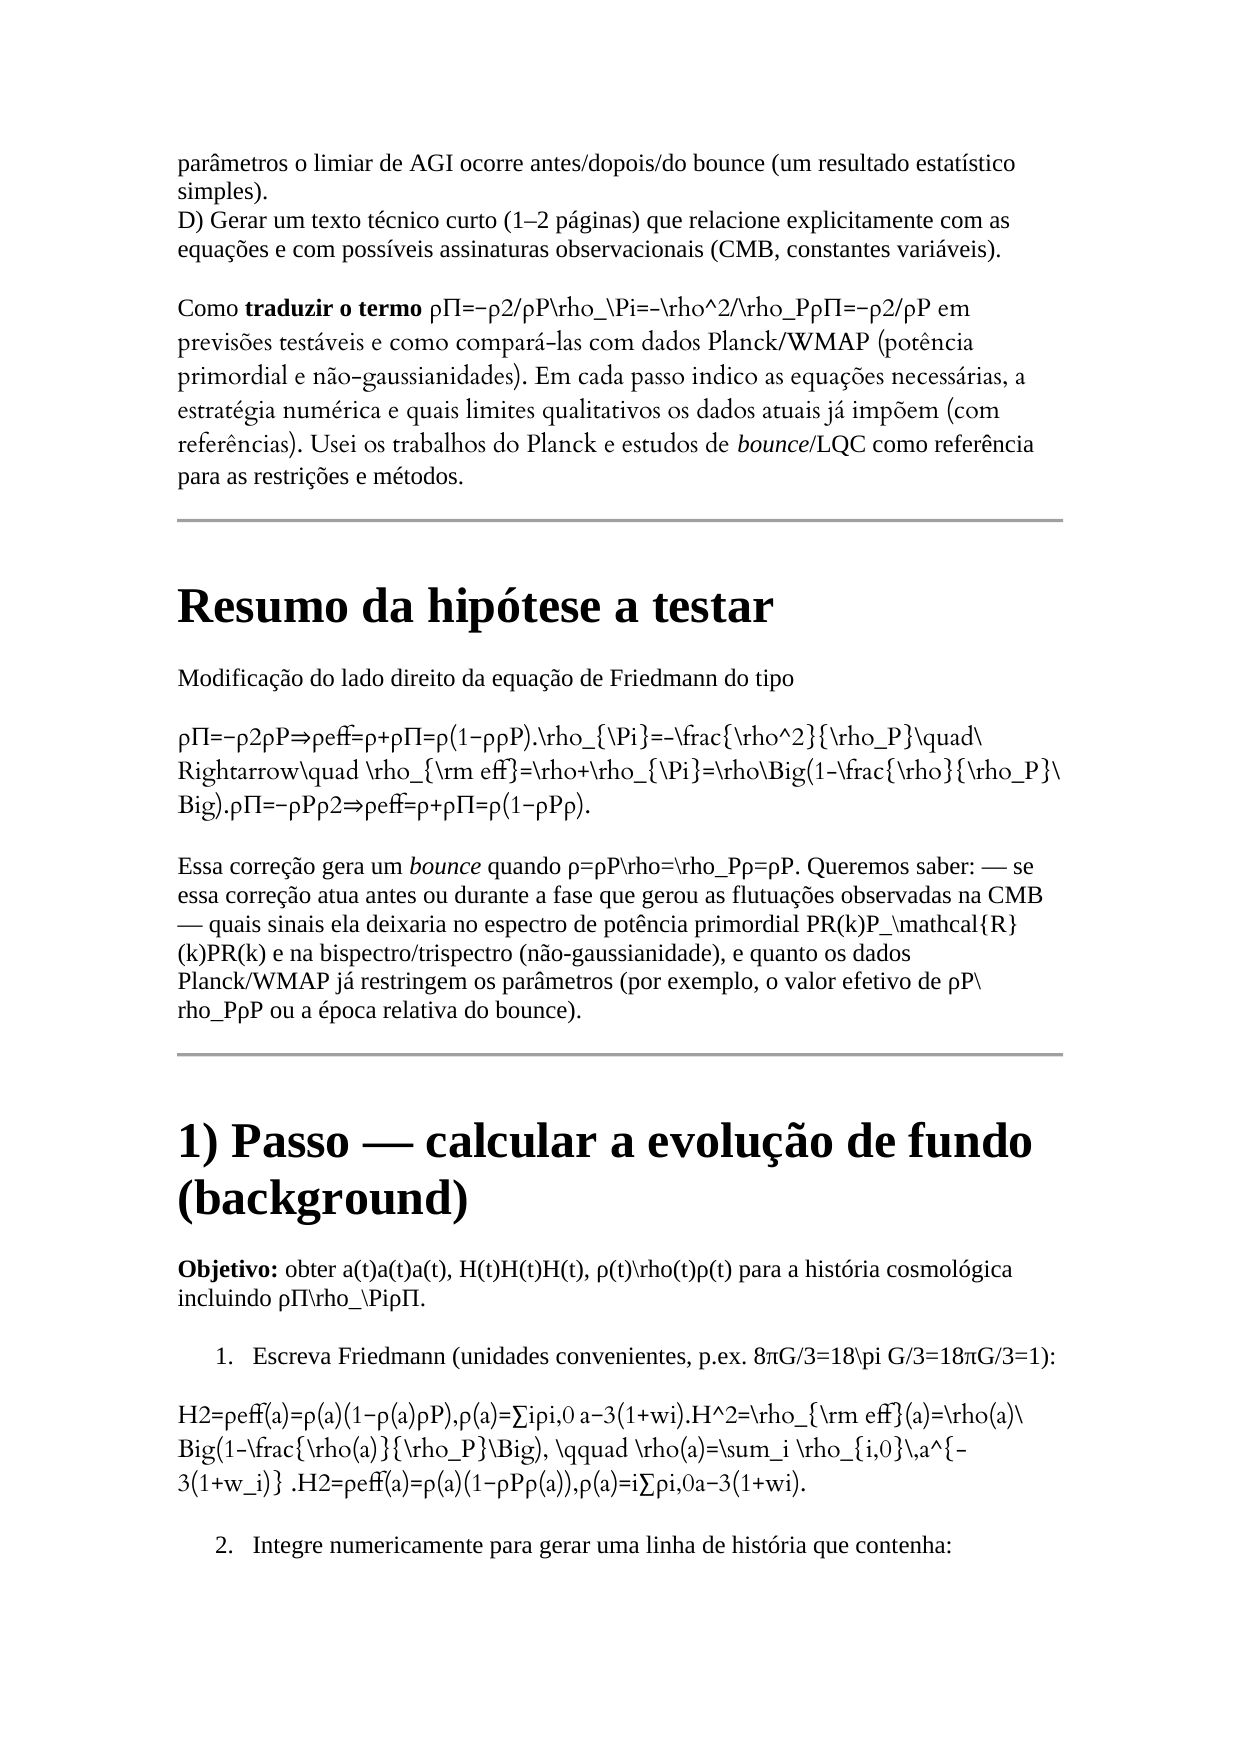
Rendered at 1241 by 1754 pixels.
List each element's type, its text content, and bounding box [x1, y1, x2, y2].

text Resumo da hipótese a testar [177, 576, 1063, 634]
text Essa correção gera um bounce quando ρ=ρP\rho=\rho_Pρ=ρP​. Queremos saber: — se essa correção atua antes ou durante a fase que gerou as flutuações observadas na CMB — quais sinais ela deixaria no espectro de potência primordial PR(k)P_\mathcal{R}(k)PR​(k) e na bispectro/trispectro (não-gaussianidade), e quanto os dados Planck/WMAP já restringem os parâmetros (por exemplo, o valor efetivo de ρP\rho_PρP​ ou a época relativa do bounce). [177, 851, 1063, 1024]
text 1) Passo — calcular a evolução de fundo (background) [177, 1110, 1063, 1225]
text Como traduzir o termobounce/LQC como referência para as restrições e métodos. [177, 292, 1063, 490]
text ⇒⇒ [177, 721, 1063, 822]
text Objetivo: obter a(t)a(t)a(t), H(t)H(t)H(t), ρ(t)\rho(t)ρ(t) para a história cosmológica incluindo ρΠ\rho_\PiρΠ​. [177, 1254, 1063, 1312]
text Modificação do lado direito da equação de Friedmann do tipo [177, 663, 1063, 692]
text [177, 148, 1063, 263]
list Integre numericamente para gerar uma linha de história que contenha: [215, 1530, 1063, 1558]
list Escreva Friedmann (unidades convenientes, p.ex. 8πG/3=18\pi G/3=18πG/3=1): [215, 1341, 1063, 1370]
